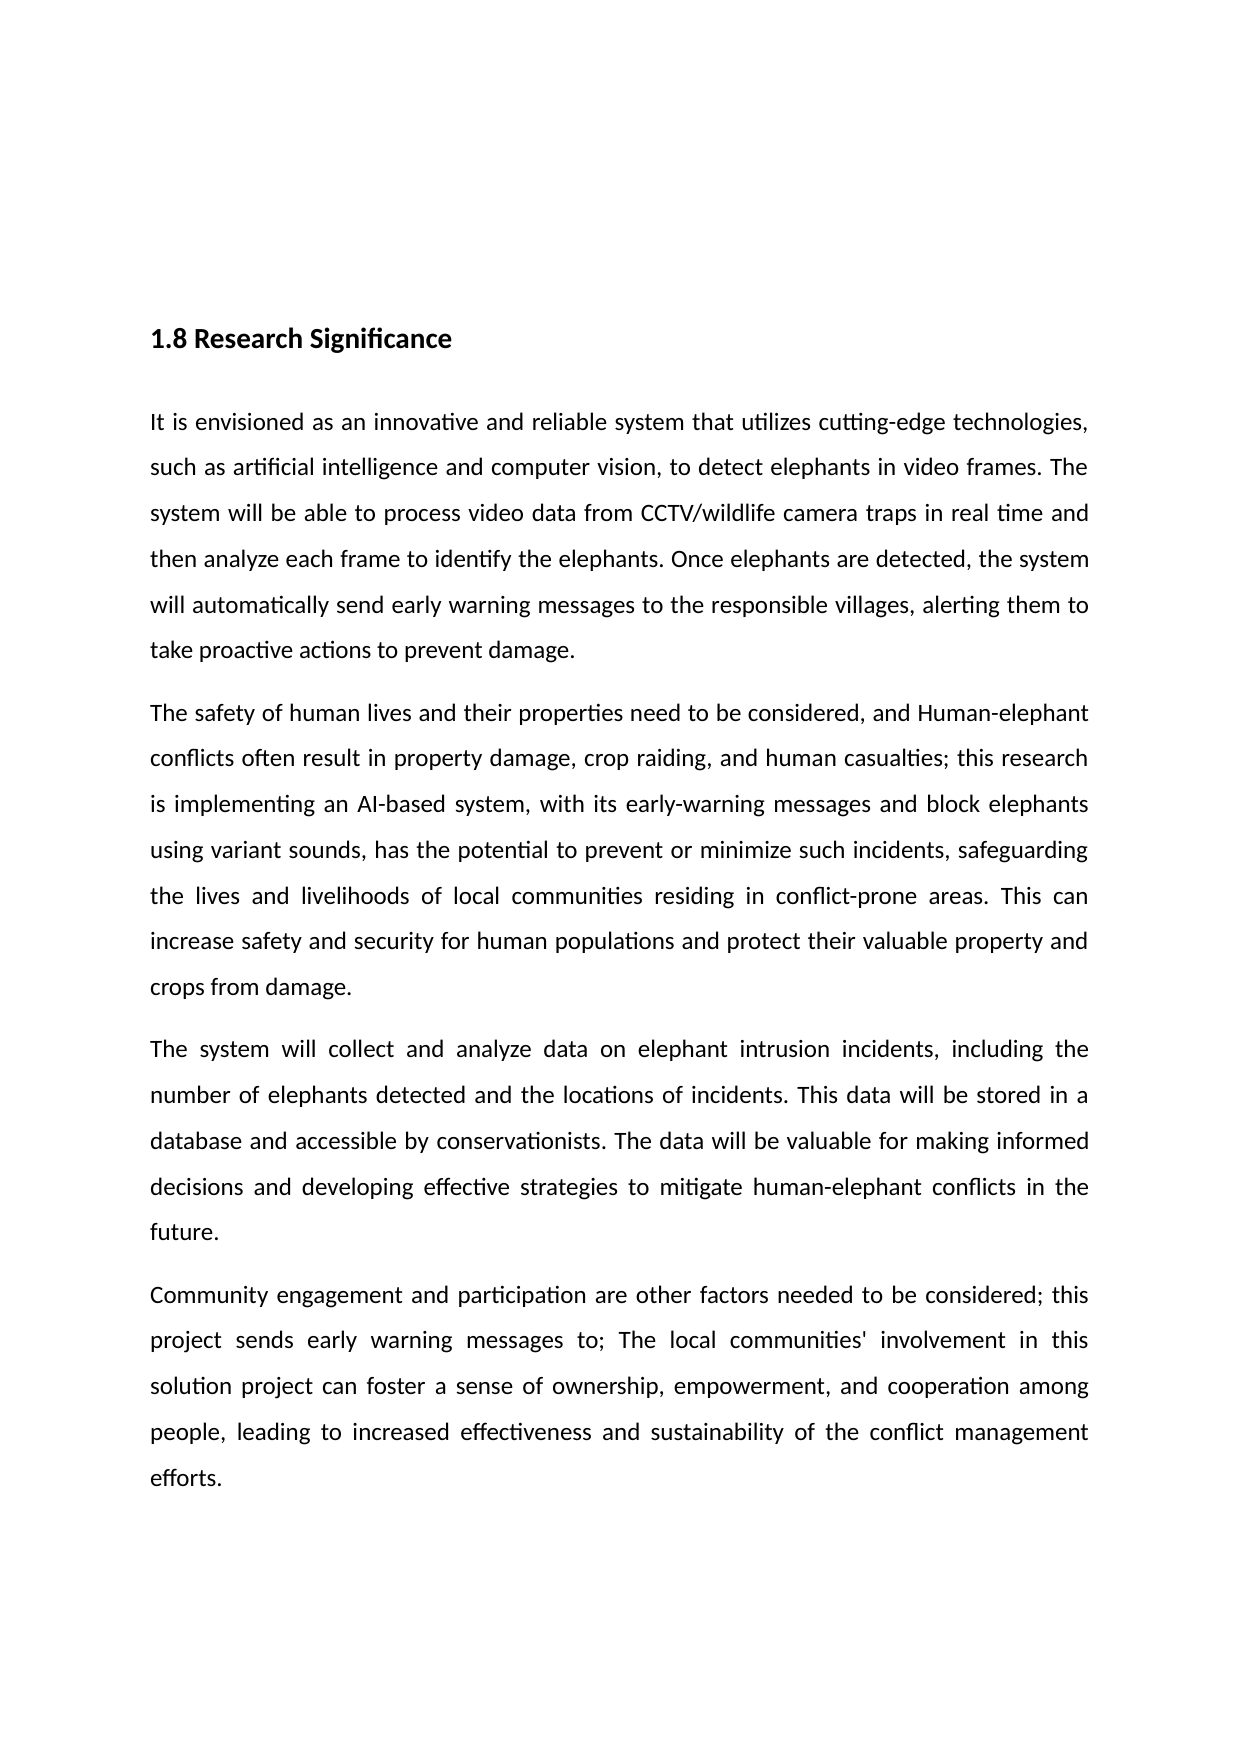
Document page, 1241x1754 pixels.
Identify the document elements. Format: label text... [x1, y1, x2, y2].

subtitle 1.8 Research Significance [150, 321, 1090, 356]
text It is envisioned as an innovative and reliable system that utilizes cutting-edge technologies, such as artificial intelligence and computer vision, to detect elephants in video frames. The system will be able to process video data from CCTV/wildlife camera traps in real time and then analyze each frame to identify the elephants. Once elephants are detected, the system will automatically send early warning messages to the responsible villages, alerting them to take proactive actions to prevent damage. [150, 406, 1090, 665]
text Community engagement and participation are other factors needed to be considered; this project sends early warning messages to; The local communities' involvement in this solution project can foster a sense of ownership, empowerment, and cooperation among people, leading to increased effectiveness and sustainability of the conflict management efforts. [150, 1279, 1090, 1492]
text The safety of human lives and their properties need to be considered, and Human-elephant conflicts often result in property damage, crop raiding, and human casualties; this research is implementing an AI-based system, with its early-warning messages and block elephants using variant sounds, has the potential to prevent or minimize such incidents, safeguarding the lives and livelihoods of local communities residing in conflict-prone areas. This can increase safety and security for human populations and protect their valuable property and crops from damage. [150, 697, 1090, 1002]
text The system will collect and analyze data on elephant intrusion incidents, including the number of elephants detected and the locations of incidents. This data will be stored in a database and accessible by conservationists. The data will be valuable for making informed decisions and developing effective strategies to mitigate human-elephant conflicts in the future. [150, 1034, 1090, 1247]
